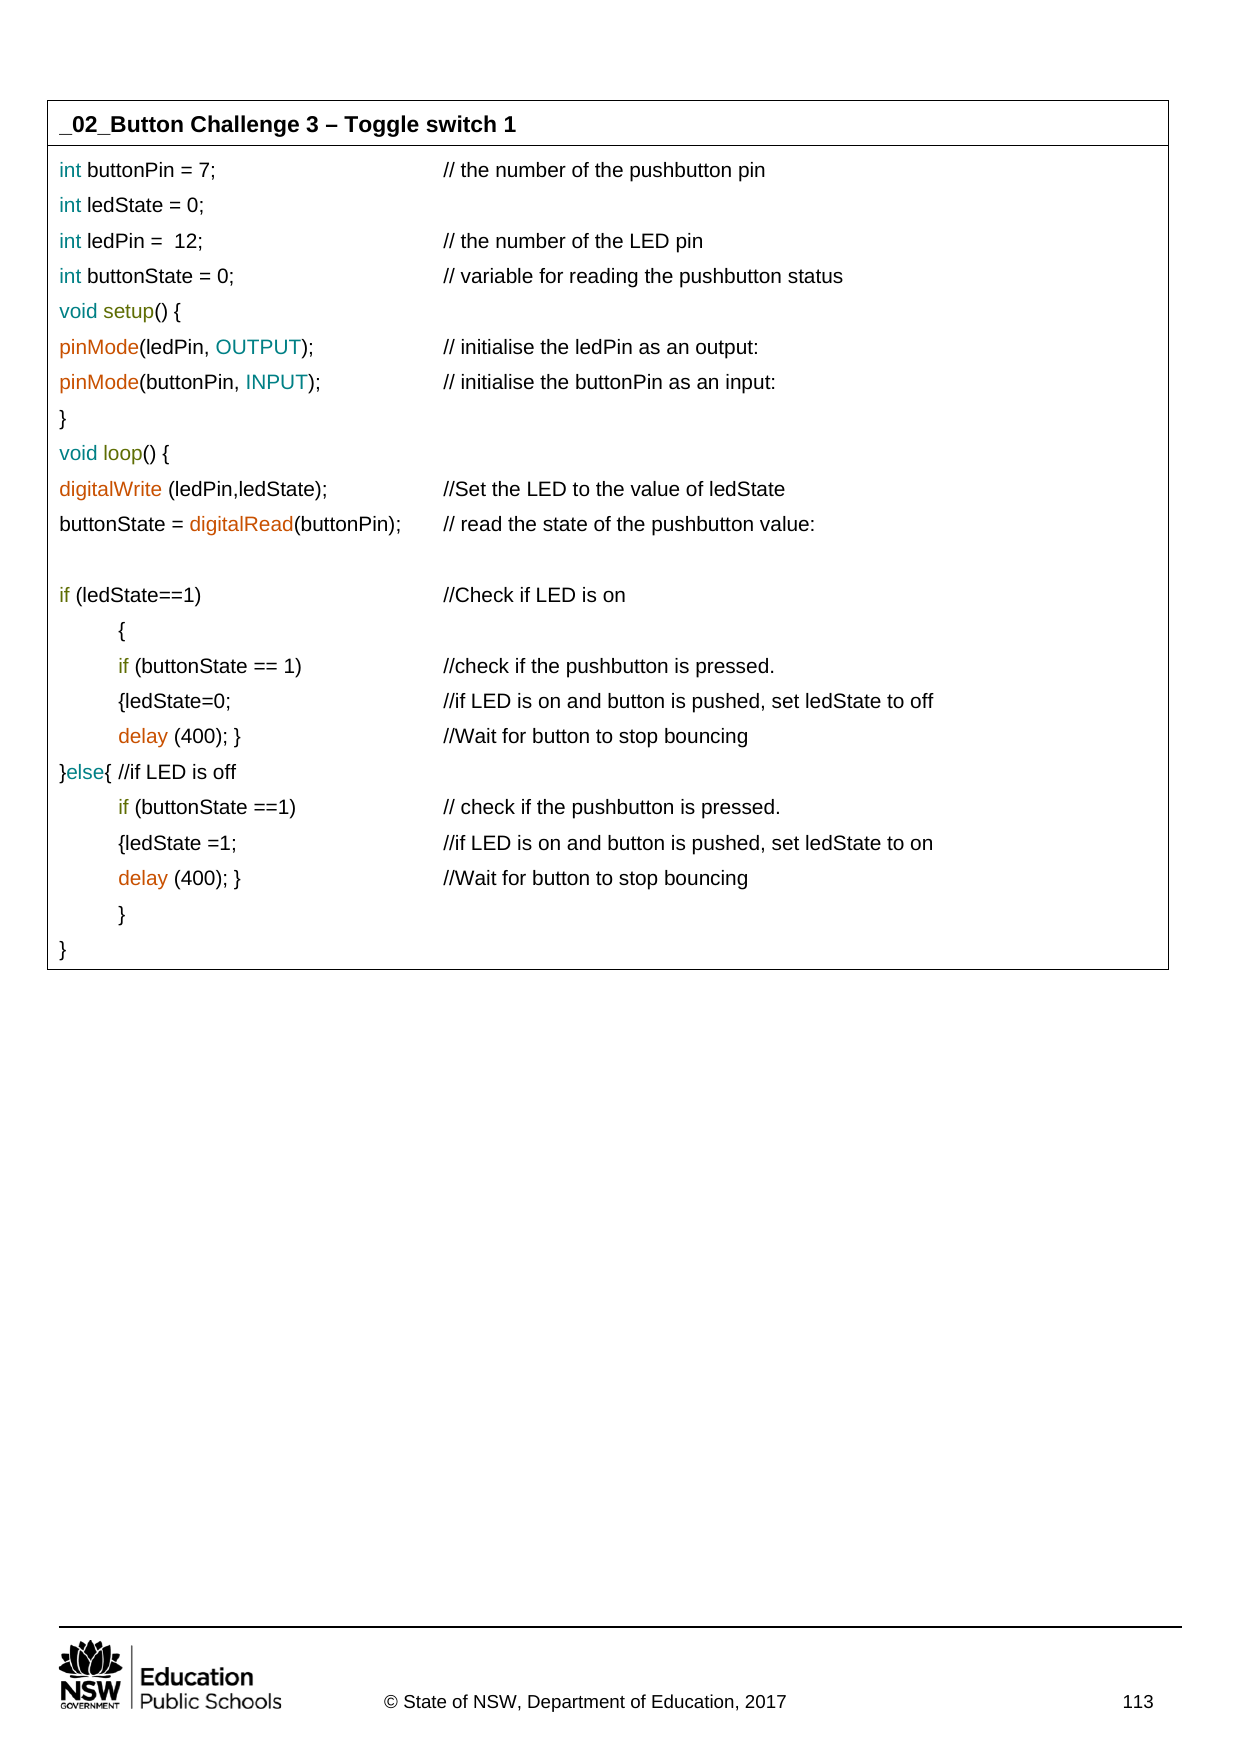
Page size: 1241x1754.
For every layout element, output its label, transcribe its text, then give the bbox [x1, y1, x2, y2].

table_cell int buttonPin = 7; // the number of the pushbutton pin int ledState = 0; int ledPin = 12; // the number of the LED pin int buttonState = 0; // variable for reading the pushbutton status void setup() { pinMode(ledPin, OUTPUT); // initialise the ledPin as an output: pinMode(buttonPin, INPUT); // initialise the buttonPin as an input: } void loop() { digitalWrite (ledPin,ledState); //Set the LED to the value of ledState buttonState = digitalRead(buttonPin); // read the state of the pushbutton value: if (ledState==1) //Check if LED is on { if (buttonState == 1) //check if the pushbutton is pressed. {ledState=0; //if LED is on and button is pushed, set ledState to off delay (400); } //Wait for button to stop bouncing }else{ //if LED is off if (buttonState ==1) // check if the pushbutton is pressed. {ledState =1; //if LED is on and button is pushed, set ledState to on delay (400); } //Wait for button to stop bouncing } } [48, 146, 1168, 969]
table_header _02_Button Challenge 3 – Toggle switch 1 [48, 101, 1168, 145]
picture [58, 1640, 282, 1709]
